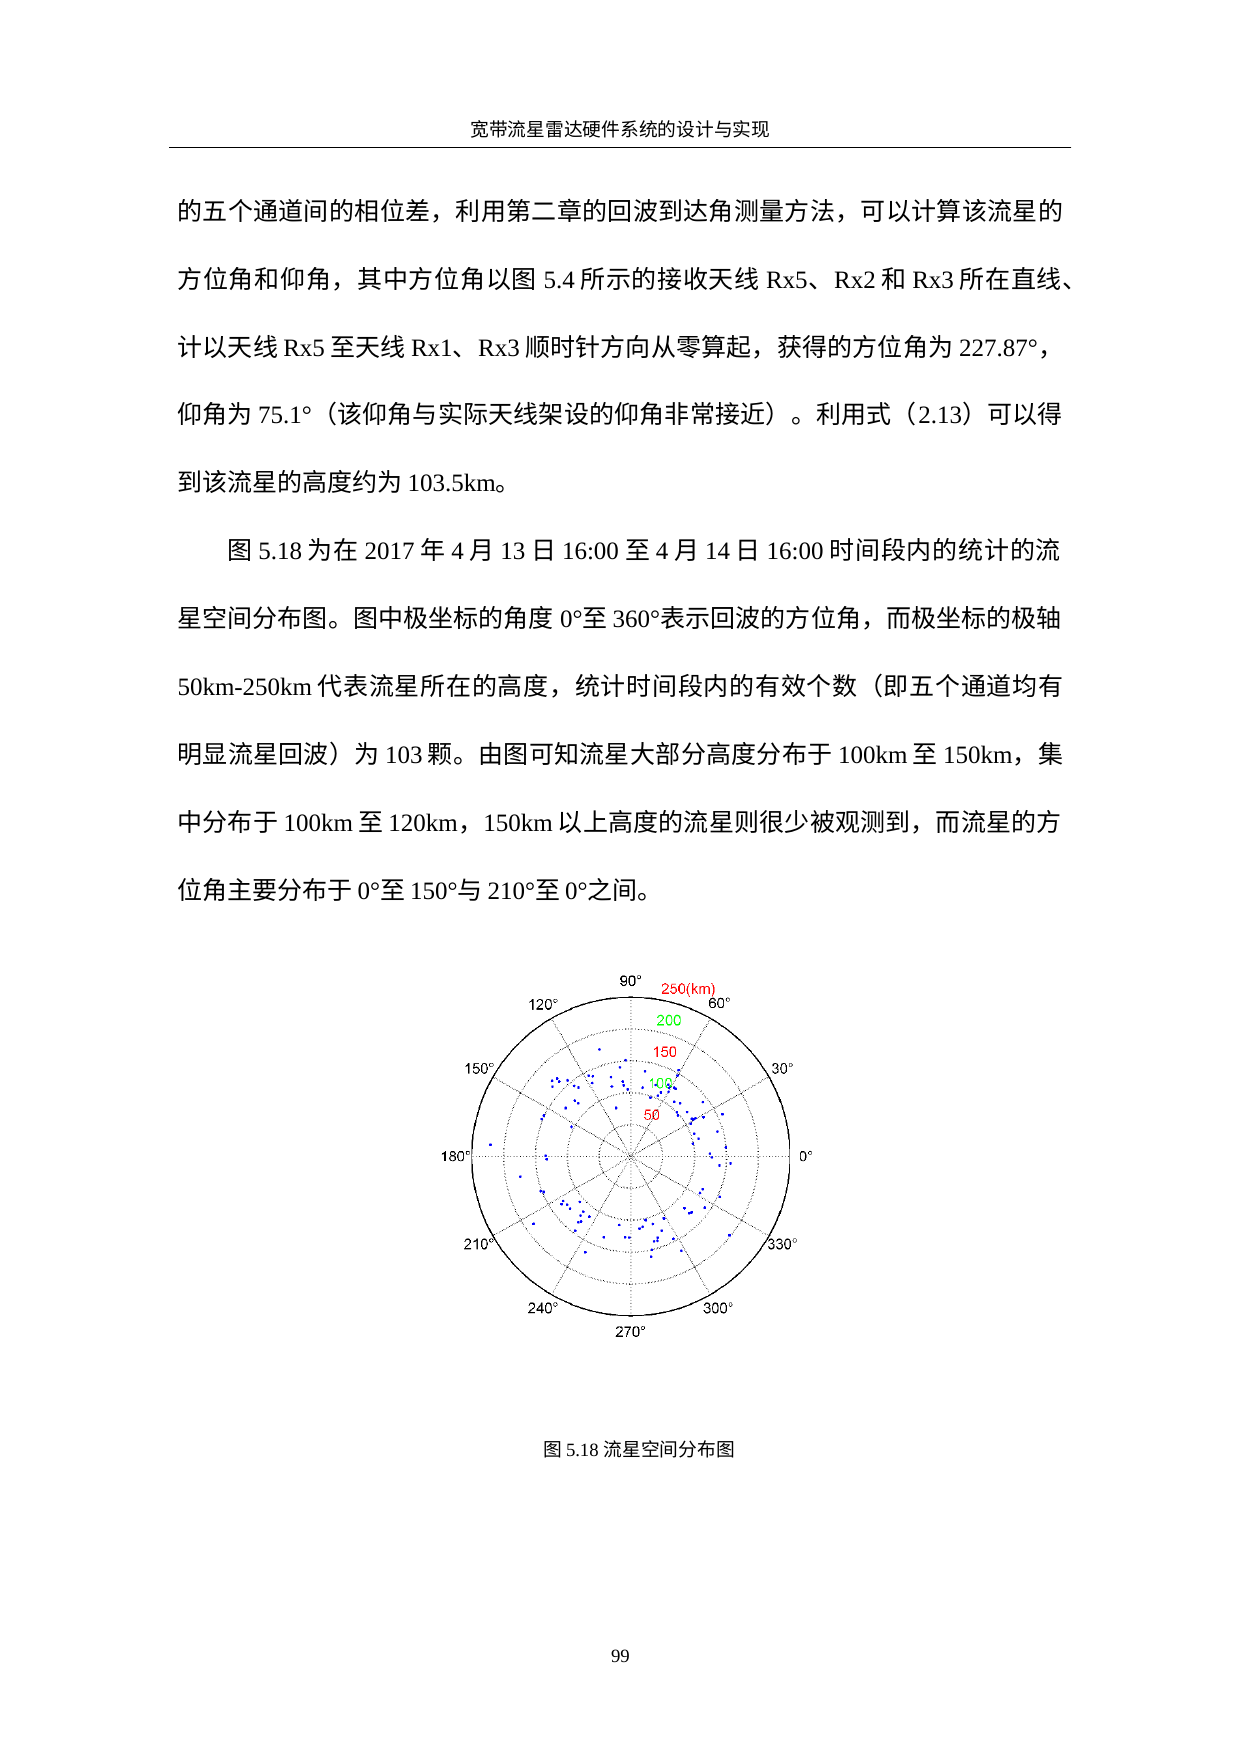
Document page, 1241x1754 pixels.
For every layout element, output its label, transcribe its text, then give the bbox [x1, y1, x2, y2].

text 图5.18 流星空间分布图 [177, 1432, 1063, 1466]
text 图5.18为在2017年4月13日16:00至4月14日16:00时间段内的统计的流星空间分布图。图中极坐标的角度0°至360°表示回波的方位角，而极坐标的极轴50km-250km代表流星所在的高度，统计时间段内的有效个数（即五个通道均有明显流星回波）为103颗。由图可知流星大部分高度分布于100km至150km，集中分布于100km至120km，150km以上高度的流星则很少被观测到，而流星的方位角主要分布于0°至150°与210°至0°之间。 [177, 515, 1063, 922]
picture [315, 939, 925, 1389]
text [177, 175, 1063, 515]
